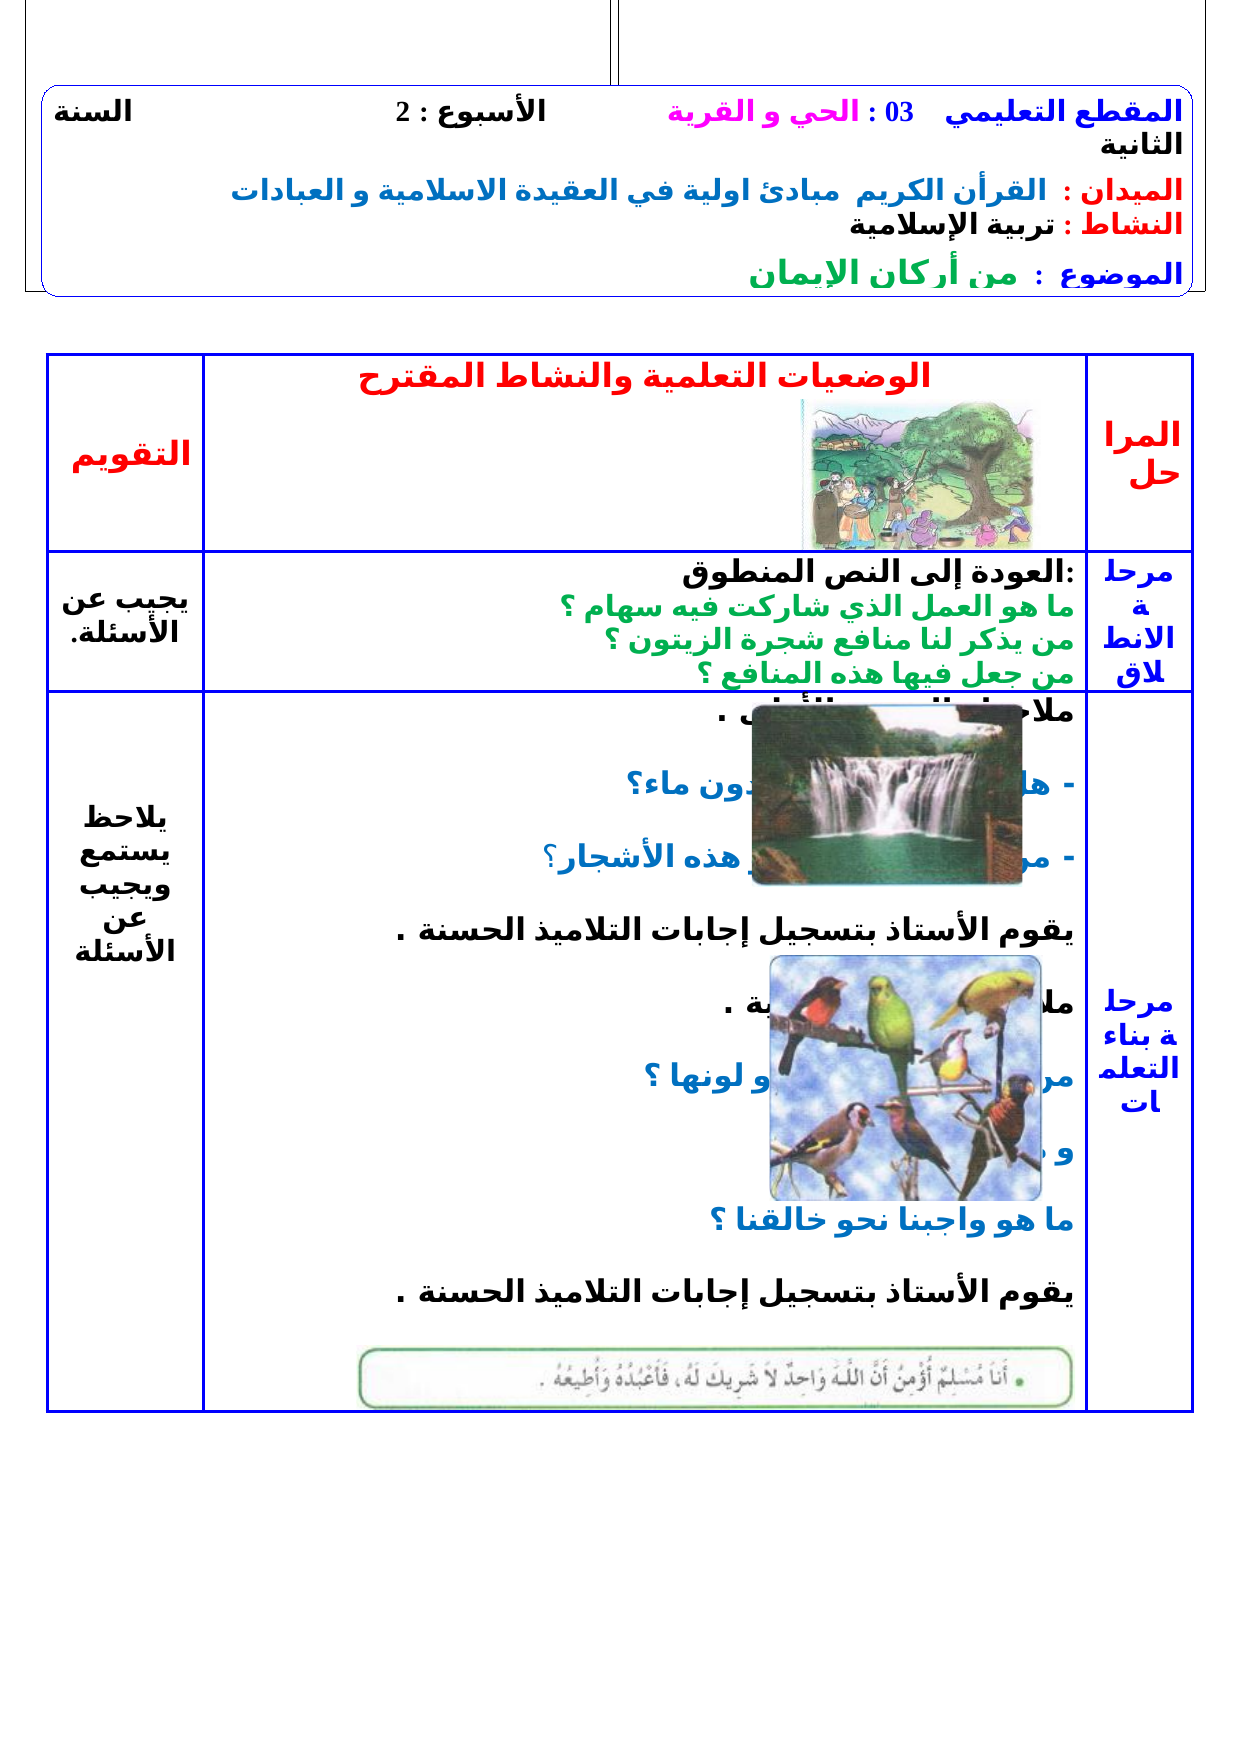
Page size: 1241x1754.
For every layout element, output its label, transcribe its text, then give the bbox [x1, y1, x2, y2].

table_cell مرحلة الانطلاق [1088, 553, 1191, 689]
picture [769, 955, 1043, 1201]
picture [751, 702, 1023, 887]
table_cell يجيب عن الأسئلة. [49, 553, 202, 689]
table_cell ملاحظة الصورة الأولى . - ھل نستطیع العیش دون ماء؟ - من أوجد ھذا الماء، و ھذه الأشجار؟ یقوم الأستاذ بتسجیل إجابات التلامیذ الحسنة . ملاحظة الصورة الثانیة . من خلق ھذه الطیور و لونھا ؟ و من یطعمھا ؟ ما ھو واجبنا نحو خالقنا ؟ یقوم الأستاذ بتسجیل إجابات التلامیذ الحسنة . [205, 693, 1085, 1410]
table_cell العودة إلى النص المنطوق: ما ھو العمل الذي شاركت فيه سھام ؟ من یذكر لنا منافع شجرة الزیتون ؟ من جعل فیھا ھذه المنافع ؟ [205, 553, 1085, 689]
table_cell مرحلة بناء التعلمات [1088, 693, 1191, 1410]
table_header التقويم [49, 356, 202, 550]
table_cell يلاحظ يستمع ويجيب عن الأسئلة [49, 693, 202, 1410]
picture [800, 399, 1041, 550]
table_header الوضعيات التعلمية والنشاط المقترح [205, 356, 1085, 550]
table_header المراحل [1088, 356, 1191, 550]
picture [356, 1345, 1076, 1410]
